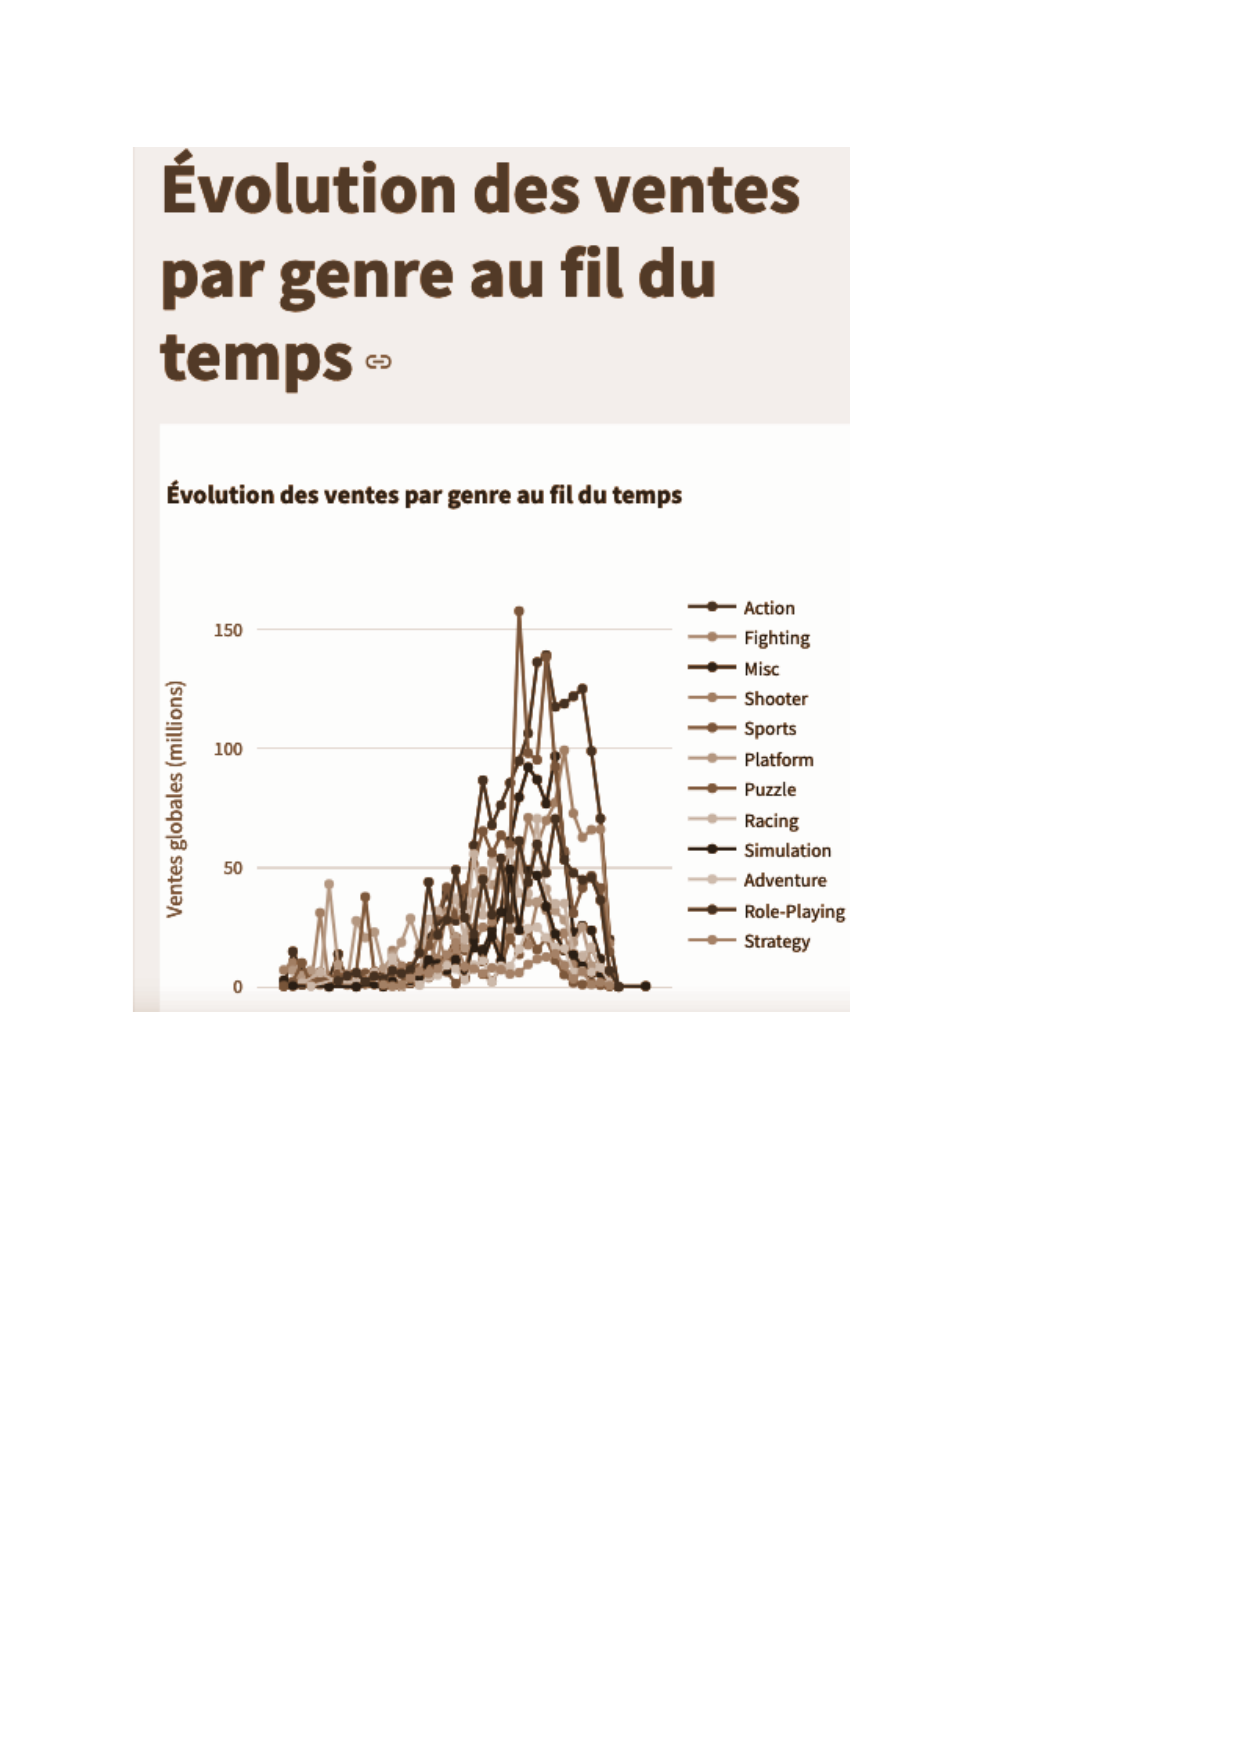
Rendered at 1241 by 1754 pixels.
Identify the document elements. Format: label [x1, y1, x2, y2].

picture [132, 147, 850, 1012]
